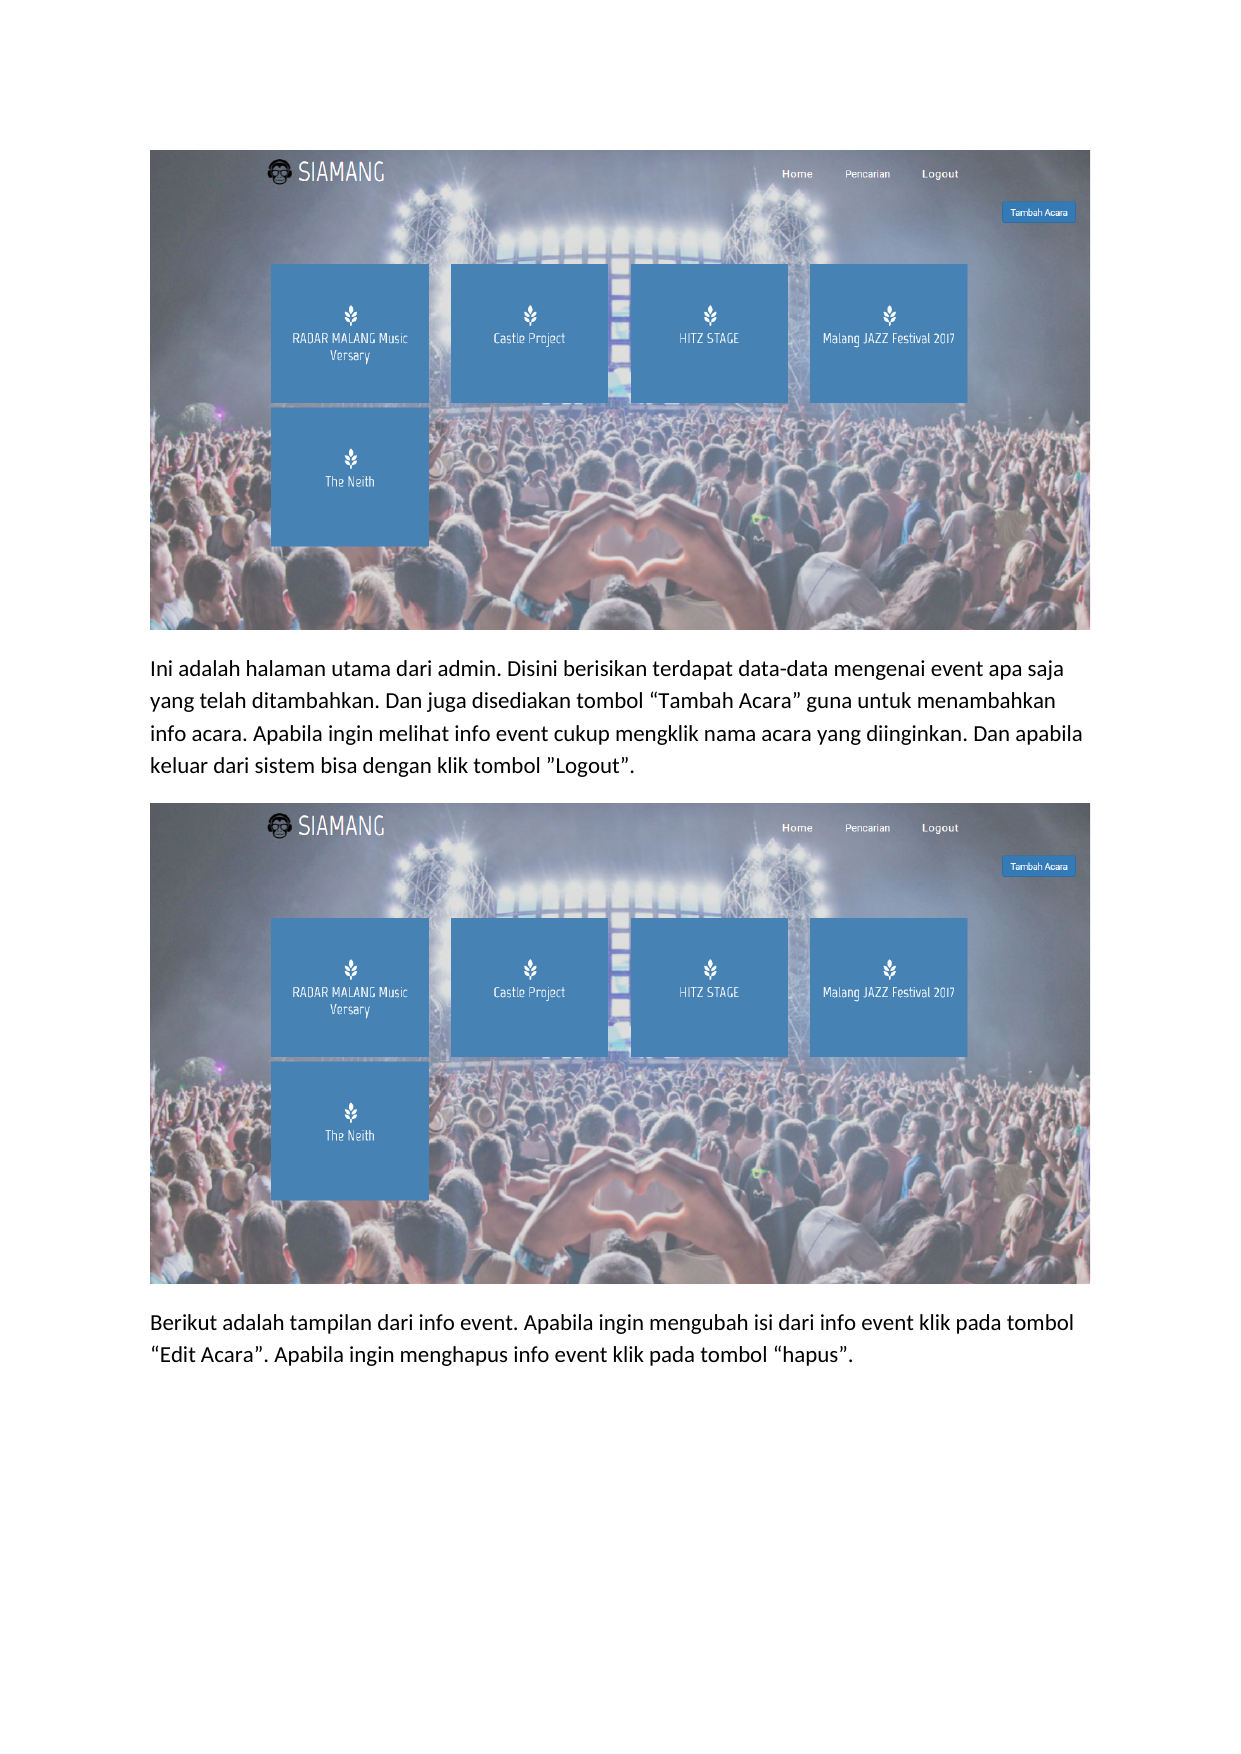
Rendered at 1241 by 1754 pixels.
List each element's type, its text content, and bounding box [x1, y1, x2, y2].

text Ini adalah halaman utama dari admin. Disini berisikan terdapat data-data mengenai event apa saja yang telah ditambahkan. Dan juga disediakan tombol “Tambah Acara” guna untuk menambahkan info acara. Apabila ingin melihat info event cukup mengklik nama acara yang diinginkan. Dan apabila keluar dari sistem bisa dengan klik tombol ”Logout”. [150, 654, 1090, 779]
picture [150, 803, 1091, 1284]
picture [150, 150, 1091, 630]
text Berikut adalah tampilan dari info event. Apabila ingin mengubah isi dari info event klik pada tombol “Edit Acara”. Apabila ingin menghapus info event klik pada tombol “hapus”. [150, 1308, 1090, 1368]
